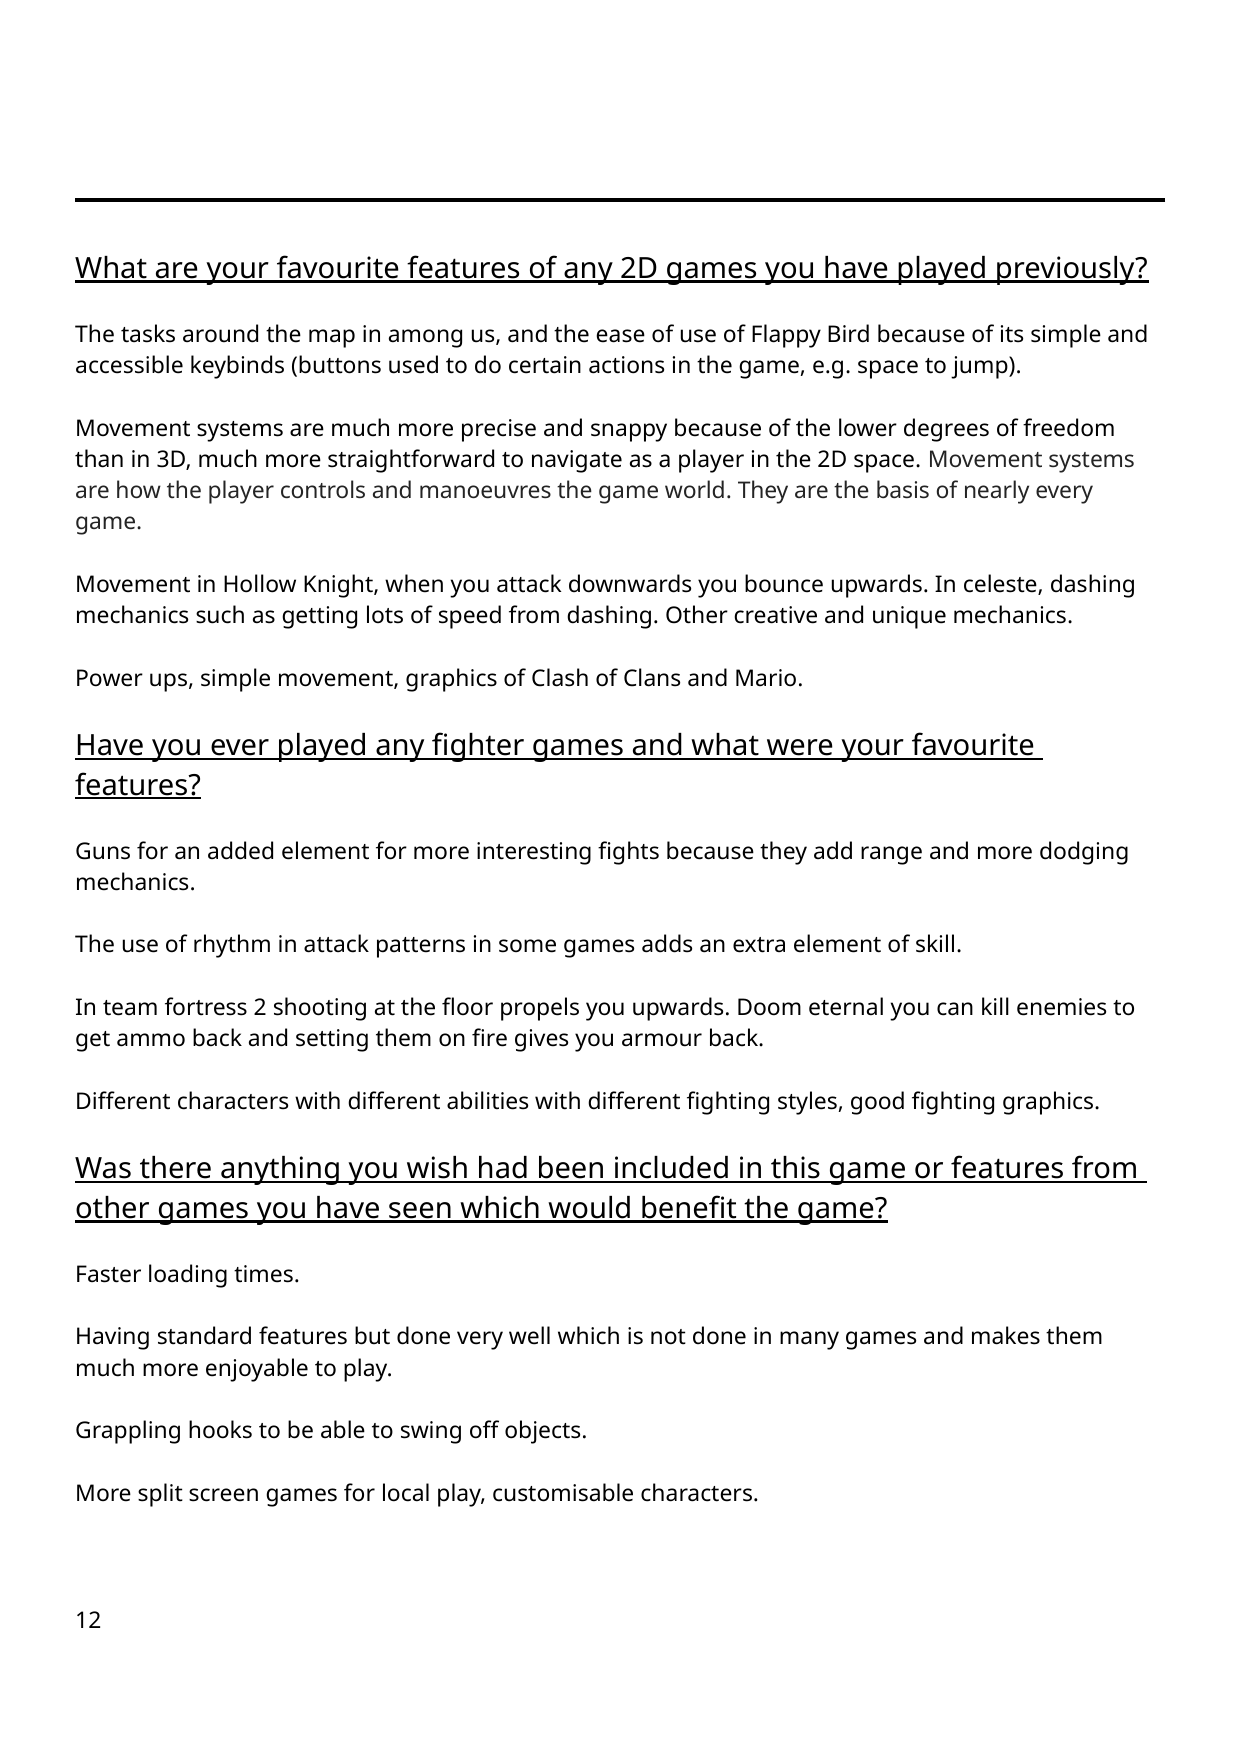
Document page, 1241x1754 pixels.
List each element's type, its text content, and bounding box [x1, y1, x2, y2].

text The use of rhythm in attack patterns in some games adds an extra element of skill. [75, 928, 1165, 960]
text Movement in Hollow Knight, when you attack downwards you bounce upwards. In celeste, dashing mechanics such as getting lots of speed from dashing. Other creative and unique mechanics. [75, 568, 1165, 630]
text Was there anything you wish had been included in this game or features from other games you have seen which would benefit the game? [75, 1147, 1165, 1227]
text In team fortress 2 shooting at the floor propels you upwards. Doom eternal you can kill enemies to get ammo back and setting them on fire gives you armour back. [75, 991, 1165, 1053]
text Different characters with different abilities with different fighting styles, good fighting graphics. [75, 1085, 1165, 1116]
text Power ups, simple movement, graphics of Clash of Clans and Mario. [75, 662, 1165, 693]
text Grappling hooks to be able to swing off objects. [75, 1414, 1165, 1445]
text Guns for an added element for more interesting fights because they add range and more dodging mechanics. [75, 835, 1165, 897]
text More split screen games for local play, customisable characters. [75, 1477, 1165, 1508]
text Movement systems are much more precise and snappy because of the lower degrees of freedom than in 3D, much more straightforward to navigate as a player in the 2D space. Movement systems are how the player controls and manoeuvres the game world. They are the basis of nearly every game. [75, 412, 1165, 537]
text Faster loading times. [75, 1258, 1165, 1289]
text Having standard features but done very well which is not done in many games and makes them much more enjoyable to play. [75, 1320, 1165, 1383]
text The tasks around the map in among us, and the ease of use of Flappy Bird because of its simple and accessible keybinds (buttons used to do certain actions in the game, e.g. space to jump). [75, 318, 1165, 380]
text What are your favourite features of any 2D games you have played previously? [75, 247, 1165, 287]
text Have you ever played any fighter games and what were your favourite features? [75, 724, 1165, 803]
